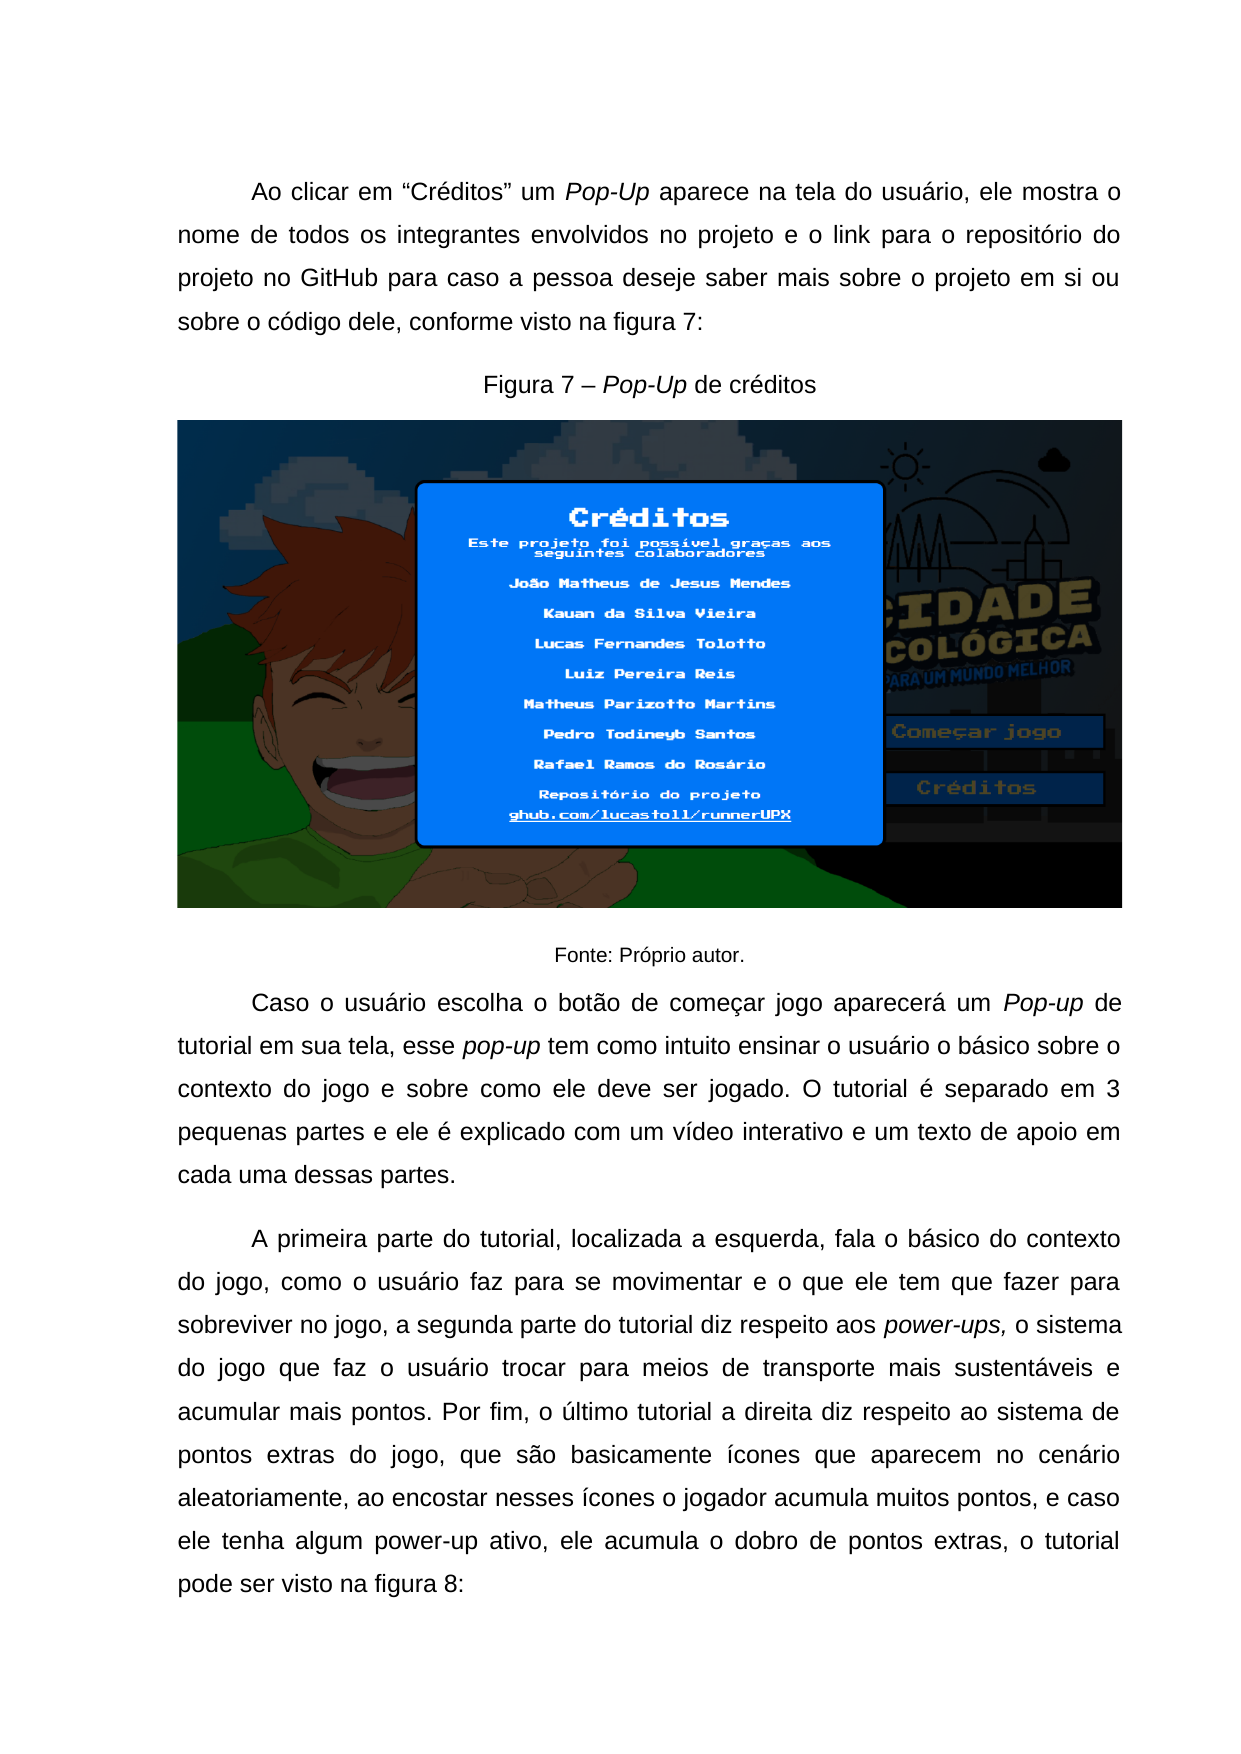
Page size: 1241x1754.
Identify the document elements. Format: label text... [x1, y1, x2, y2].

text Ao clicar em “Créditos” um Pop-Up aparece na tela do usuário, ele mostra o nome de todos os integrantes envolvidos no projeto e o link para o repositório do projeto no GitHub para caso a pessoa deseje saber mais sobre o projeto em si ou sobre o código dele, conforme visto na figura 7: [177, 177, 1122, 335]
picture [177, 420, 1123, 908]
text Fonte: Próprio autor. [177, 943, 1122, 967]
text Figura 7 – Pop-Up de créditos [177, 371, 1122, 399]
text A primeira parte do tutorial, localizada a esquerda, fala o básico do contexto do jogo, como o usuário faz para se movimentar e o que ele tem que fazer para sobreviver no jogo, a segunda parte do tutorial diz respeito aos power-ups, o sistema do jogo que faz o usuário trocar para meios de transporte mais sustentáveis e acumular mais pontos. Por fim, o último tutorial a direita diz respeito ao sistema de pontos extras do jogo, que são basicamente ícones que aparecem no cenário aleatoriamente, ao encostar nesses ícones o jogador acumula muitos pontos, e caso ele tenha algum power-up ativo, ele acumula o dobro de pontos extras, o tutorial pode ser visto na figura 8: [177, 1224, 1122, 1598]
text Caso o usuário escolha o botão de começar jogo aparecerá um Pop-up de tutorial em sua tela, esse pop-up tem como intuito ensinar o usuário o básico sobre o contexto do jogo e sobre como ele deve ser jogado. O tutorial é separado em 3 pequenas partes e ele é explicado com um vídeo interativo e um texto de apoio em cada uma dessas partes. [177, 987, 1122, 1189]
